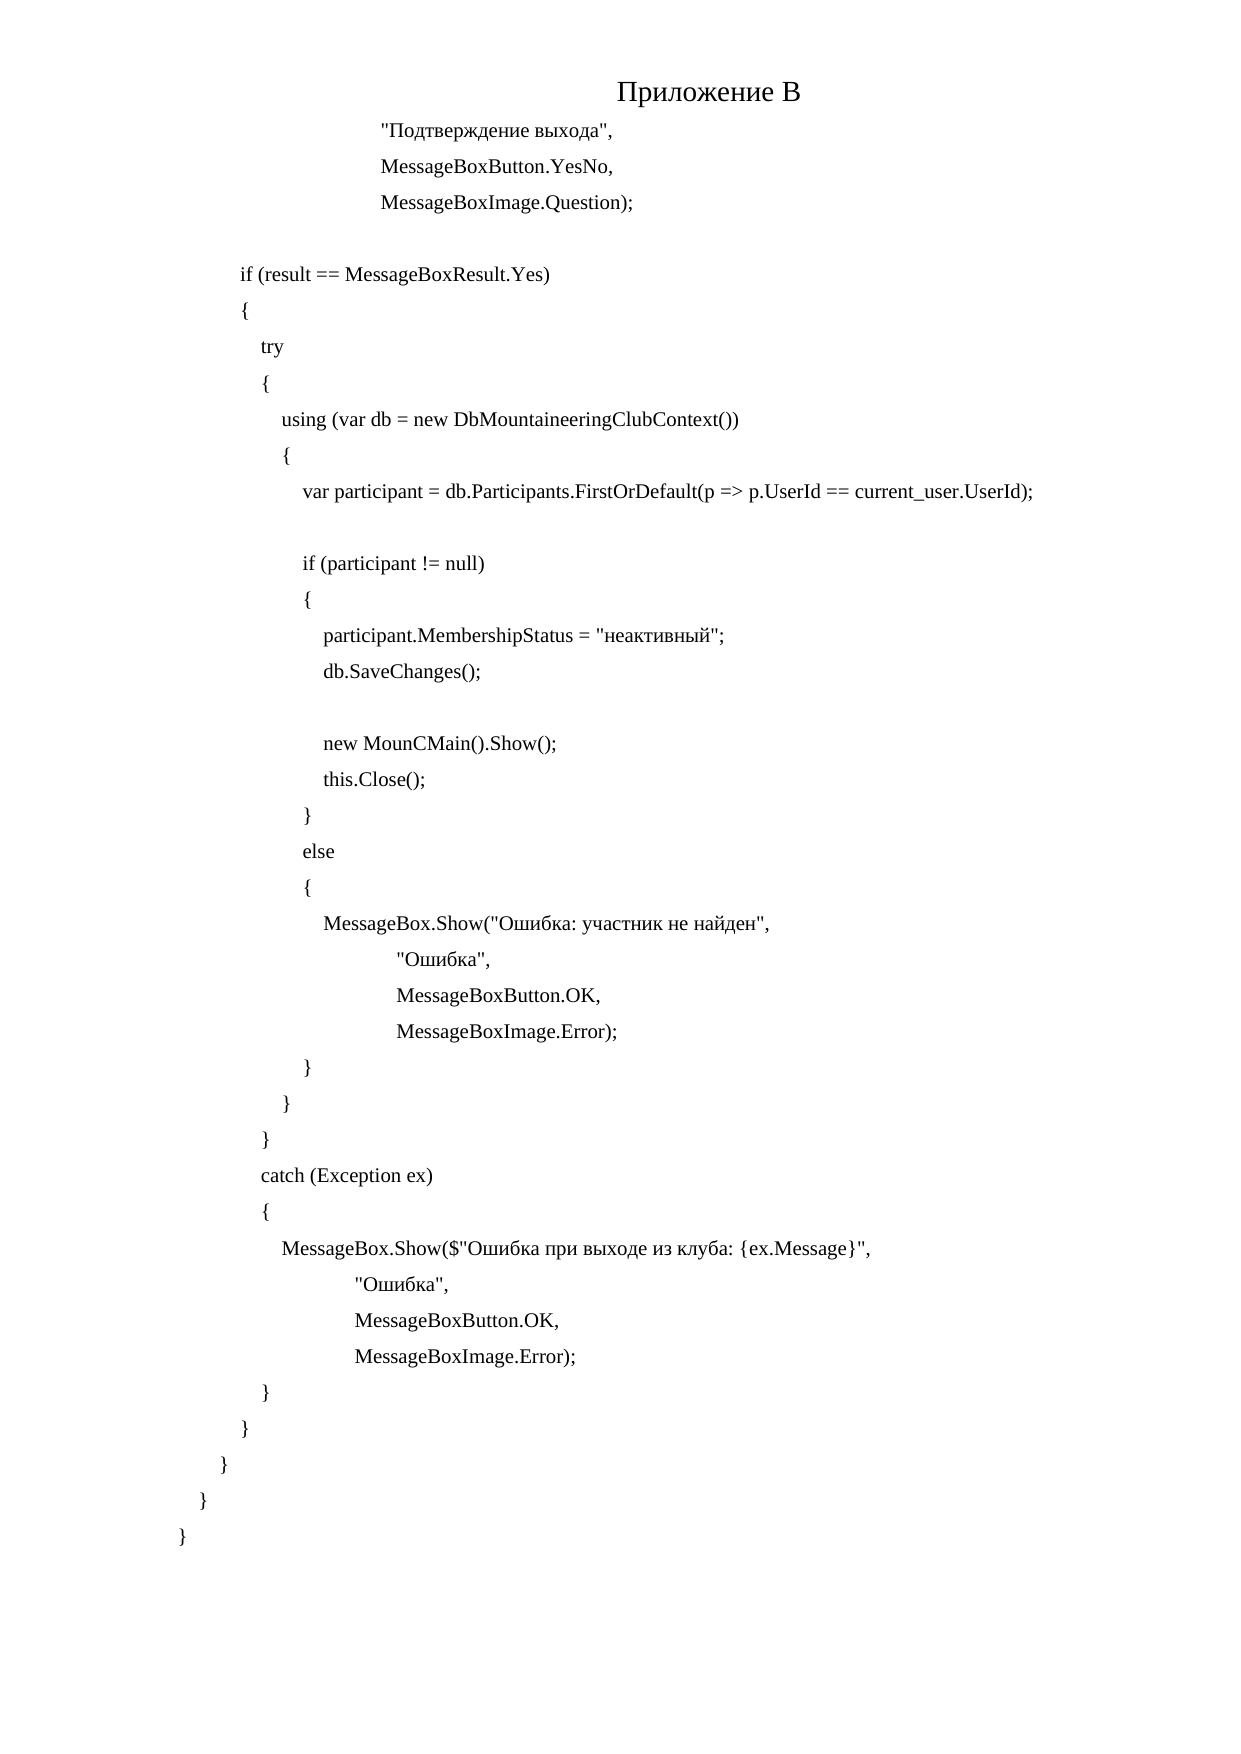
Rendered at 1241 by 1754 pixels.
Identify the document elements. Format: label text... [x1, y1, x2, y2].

text db.SaveChanges(); [177, 659, 1181, 683]
text } [177, 1055, 1181, 1079]
text MessageBoxImage.Error); [177, 1019, 1181, 1043]
text MessageBoxImage.Question); [177, 190, 1181, 214]
text try [177, 334, 1181, 358]
text if (participant != null) [177, 551, 1181, 575]
text MessageBoxImage.Error); [177, 1343, 1181, 1368]
text new MounCMain().Show(); [177, 731, 1181, 755]
text { [177, 442, 1181, 467]
text { [177, 1199, 1181, 1223]
text var participant = db.Participants.FirstOrDefault(p => p.UserId == current_user.UserId); [177, 478, 1181, 503]
text } [177, 803, 1181, 827]
text "Ошибка", [177, 1271, 1181, 1296]
text } [177, 1091, 1181, 1115]
text participant.MembershipStatus = "неактивный"; [177, 623, 1181, 647]
text } [177, 1127, 1181, 1151]
text if (result == MessageBoxResult.Yes) [177, 262, 1181, 286]
text MessageBox.Show("Ошибка: участник не найден", [177, 911, 1181, 935]
text { [177, 370, 1181, 394]
text { [177, 587, 1181, 611]
text "Ошибка", [177, 947, 1181, 971]
text this.Close(); [177, 767, 1181, 791]
text using (var db = new DbMountaineeringClubContext()) [177, 406, 1181, 431]
text else [177, 839, 1181, 863]
text MessageBoxButton.OK, [177, 1307, 1181, 1332]
text } [177, 1524, 1181, 1548]
text { [177, 298, 1181, 322]
text MessageBoxButton.OK, [177, 983, 1181, 1007]
text MessageBoxButton.YesNo, [177, 154, 1181, 178]
text catch (Exception ex) [177, 1163, 1181, 1187]
text { [177, 875, 1181, 899]
text } [177, 1452, 1181, 1476]
text } [177, 1416, 1181, 1440]
text "Подтверждение выхода", [177, 118, 1181, 142]
text } [177, 1488, 1181, 1512]
text } [177, 1379, 1181, 1404]
text MessageBox.Show($"Ошибка при выходе из клуба: {ex.Message}", [177, 1235, 1181, 1259]
